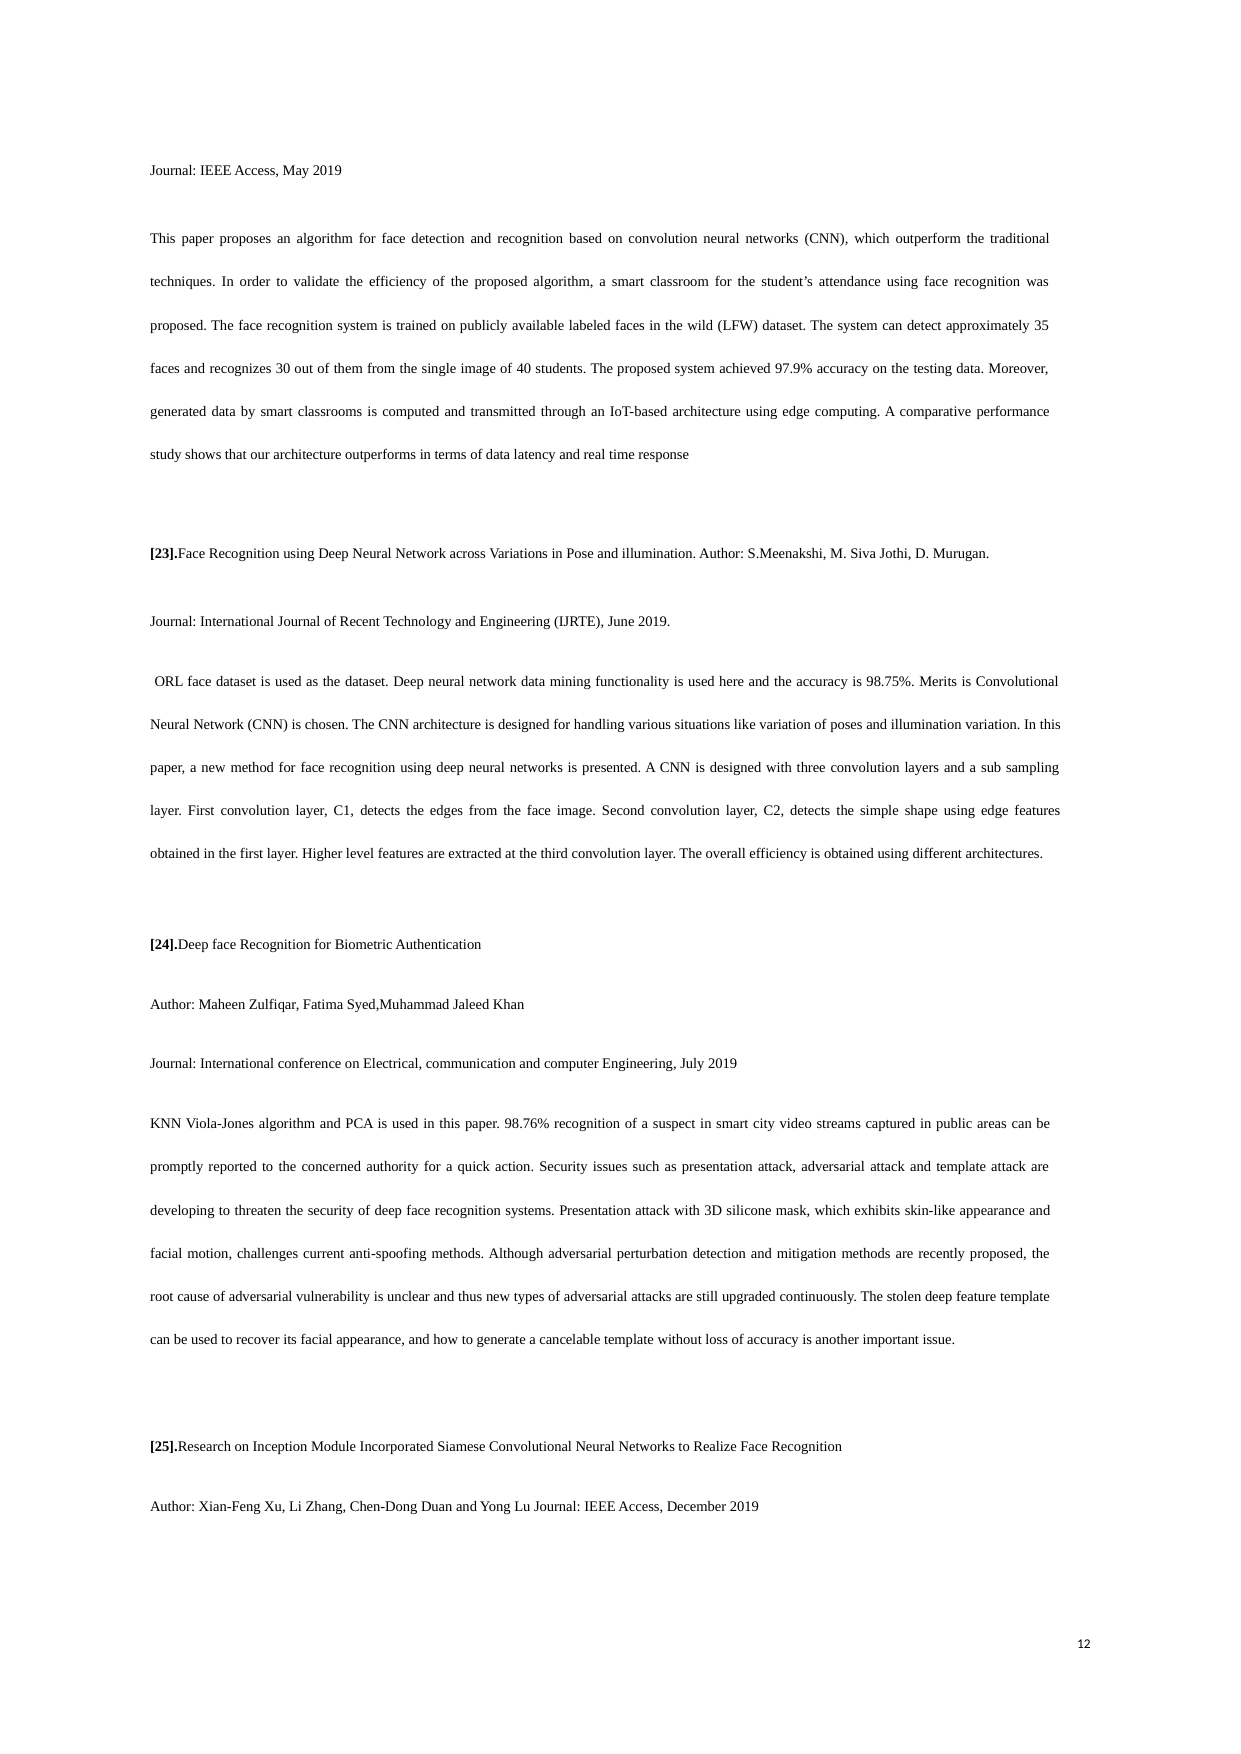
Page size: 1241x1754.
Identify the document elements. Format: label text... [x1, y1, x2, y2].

text This paper proposes an algorithm for face detection and recognition based on convolution neural networks (CNN), which outperform the traditional techniques. In order to validate the efficiency of the proposed algorithm, a smart classroom for the student’s attendance using face recognition was proposed. The face recognition system is trained on publicly available labeled faces in the wild (LFW) dataset. The system can detect approximately 35 faces and recognizes 30 out of them from the single image of 40 students. The proposed system achieved 97.9% accuracy on the testing data. Moreover, generated data by smart classrooms is computed and transmitted through an IoT-based architecture using edge computing. A comparative performance study shows that our architecture outperforms in terms of data latency and real time response [150, 218, 1051, 462]
text Author: Xian-Feng Xu, Li Zhang, Chen-Dong Duan and Yong Lu Journal: IEEE Access, December 2019 [150, 1486, 771, 1514]
text Journal: IEEE Access, May 2019 [150, 150, 1090, 179]
text [23].Face Recognition using Deep Neural Network across Variations in Pose and illumination. Author: S.Meenakshi, M. Siva Jothi, D. Murugan. [150, 532, 1090, 561]
text Author: Maheen Zulfiqar, Fatima Syed,Muhammad Jaleed Khan [150, 983, 759, 1012]
text Journal: International conference on Electrical, communication and computer Engineering, July 2019 [150, 1043, 1051, 1072]
text [24].Deep face Recognition for Biometric Authentication [150, 924, 759, 952]
text ORL face dataset is used as the dataset. Deep neural network data mining functionality is used here and the accuracy is 98.75%. Merits is Convolutional Neural Network (CNN) is chosen. The CNN architecture is designed for handling various situations like variation of poses and illumination variation. In this paper, a new method for face recognition using deep neural networks is presented. A CNN is designed with three convolution layers and a sub sampling layer. First convolution layer, C1, detects the edges from the face image. Second convolution layer, C2, detects the simple shape using edge features obtained in the first layer. Higher level features are extracted at the third convolution layer. The overall efficiency is obtained using different architectures. [150, 660, 1061, 862]
text KNN Viola-Jones algorithm and PCA is used in this paper. 98.76% recognition of a suspect in smart city video streams captured in public areas can be promptly reported to the concerned authority for a quick action. Security issues such as presentation attack, adversarial attack and template attack are developing to threaten the security of deep face recognition systems. Presentation attack with 3D silicone mask, which exhibits skin-like appearance and facial motion, challenges current anti-spoofing methods. Although adversarial perturbation detection and mitigation methods are recently proposed, the root cause of adversarial vulnerability is unclear and thus new types of adversarial attacks are still upgraded continuously. The stolen deep feature template can be used to recover its facial appearance, and how to generate a cancelable template without loss of accuracy is another important issue. [150, 1103, 1051, 1347]
text [25].Research on Inception Module Incorporated Siamese Convolutional Neural Networks to Realize Face Recognition [150, 1426, 1051, 1454]
text Journal: International Journal of Recent Technology and Engineering (IJRTE), June 2019. [150, 601, 1061, 629]
